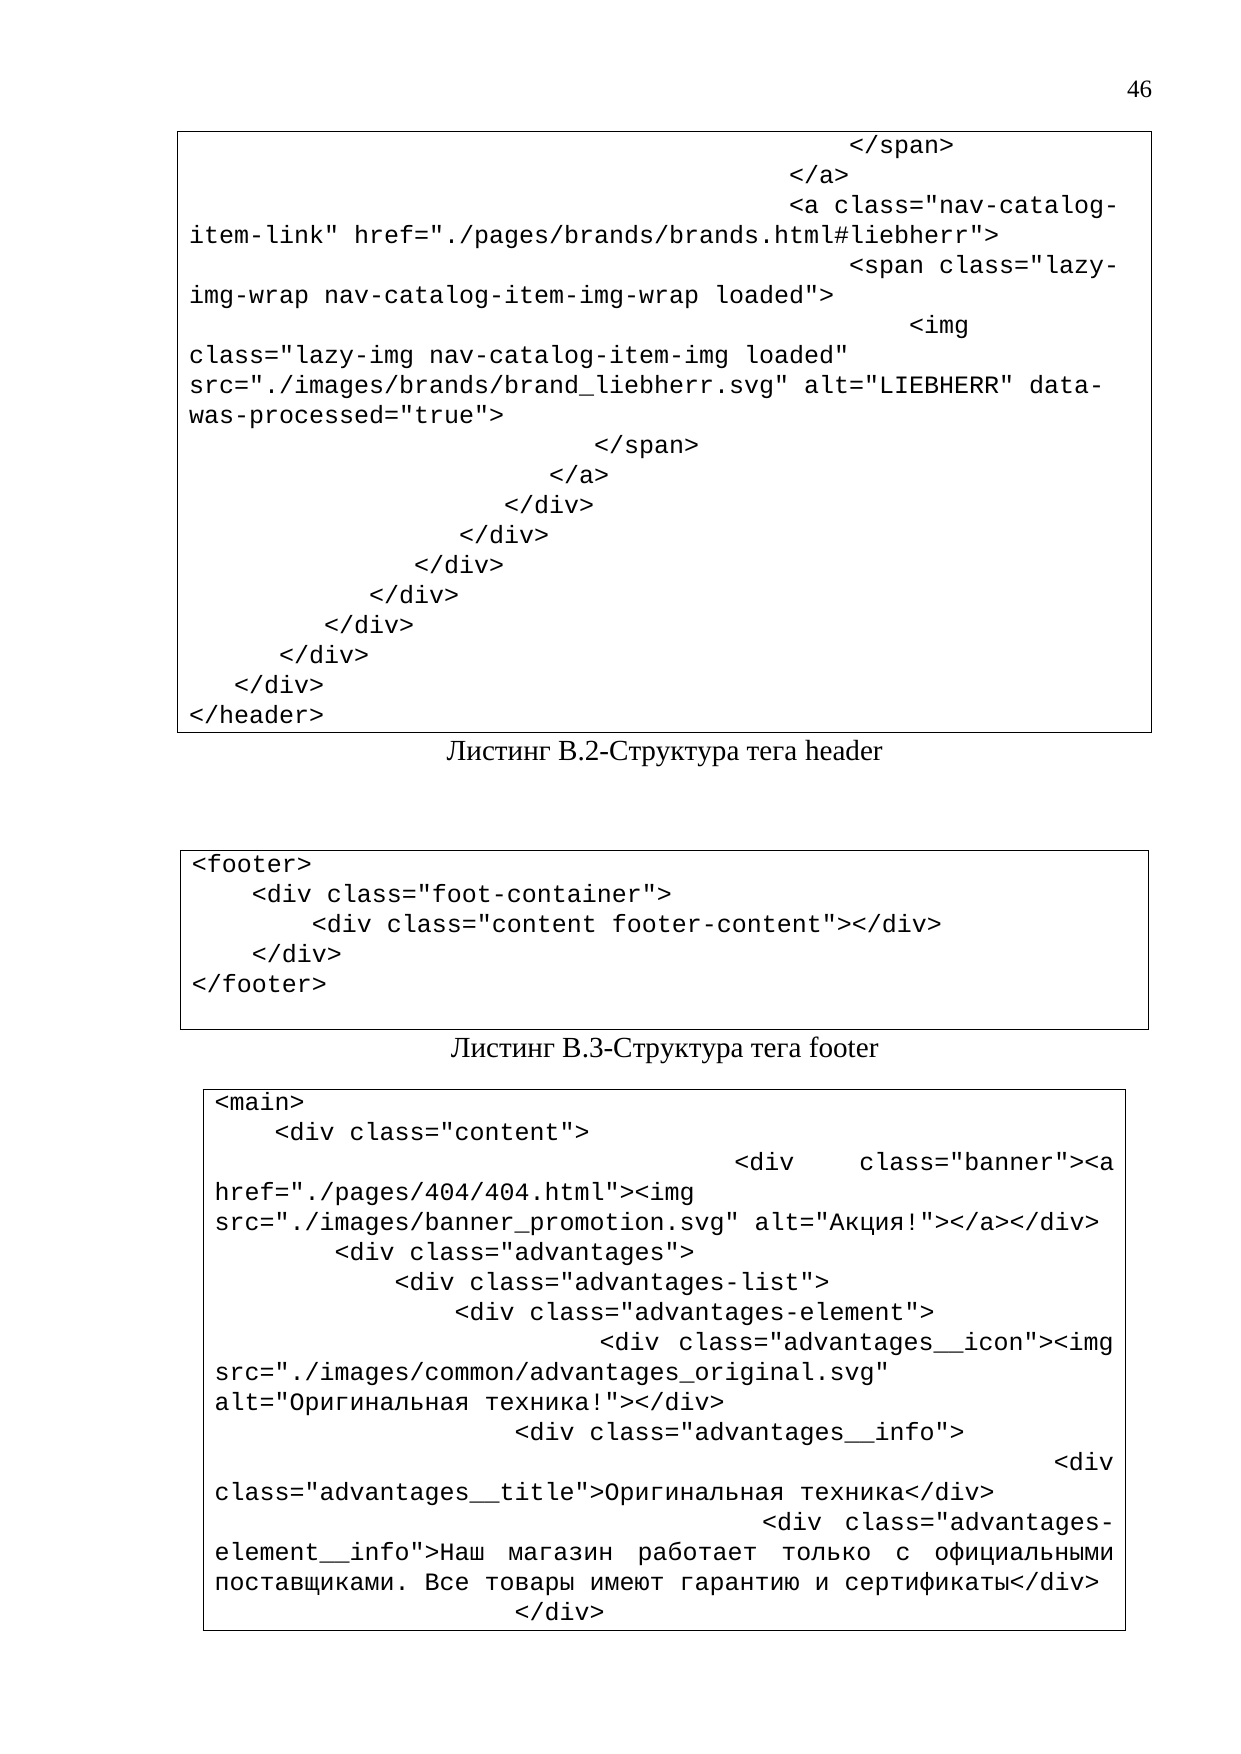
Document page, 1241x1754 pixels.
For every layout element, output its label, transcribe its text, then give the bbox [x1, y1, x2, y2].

text Листинг В.2-Структура тега header [177, 733, 1152, 767]
table_header <footer> <div class="foot-container"> <div class="content footer-content"></div> </div> </footer> [181, 851, 1148, 1029]
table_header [204, 1090, 1125, 1630]
text Листинг В.3-Структура тега footer [177, 1030, 1152, 1064]
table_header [178, 132, 1151, 732]
